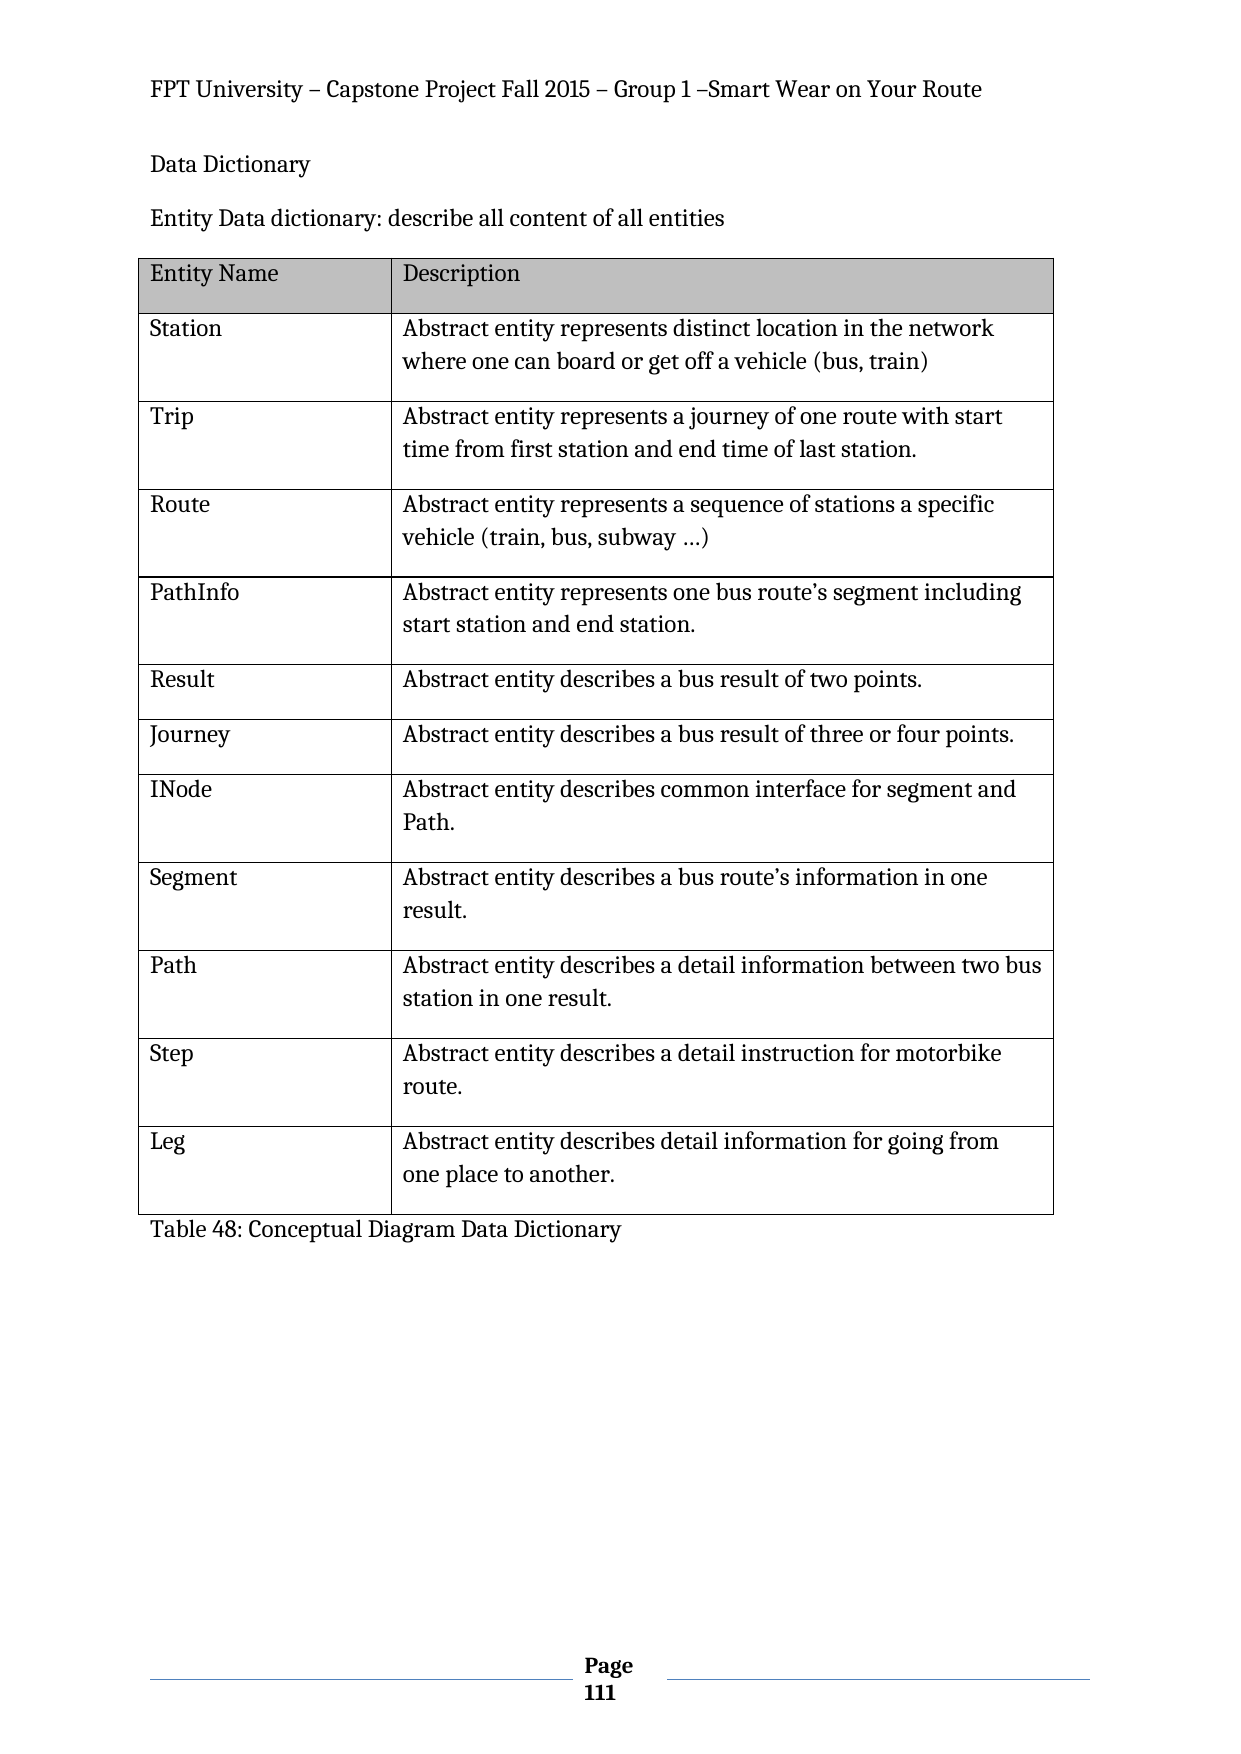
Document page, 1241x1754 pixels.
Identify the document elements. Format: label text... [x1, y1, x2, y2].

table_cell Abstract entity represents a sequence of stations a specific vehicle (train, bus, subway …) [392, 490, 1053, 576]
table_cell Abstract entity describes a bus result of two points. [392, 665, 1053, 719]
table_cell Abstract entity describes a detail information between two bus station in one result. [392, 951, 1053, 1038]
table_cell Station [139, 314, 391, 401]
table_cell Result [139, 665, 391, 719]
table_cell Step [139, 1039, 391, 1126]
table_header Entity Data dictionary: describe all content of all entities [139, 204, 1053, 258]
table_cell Trip [139, 402, 391, 488]
table_cell Abstract entity describes detail information for going from one place to another. [392, 1127, 1053, 1214]
table_cell Abstract entity describes common interface for segment and Path. [392, 775, 1053, 862]
table_cell Abstract entity describes a bus result of three or four points. [392, 720, 1053, 774]
table_cell INode [139, 775, 391, 862]
table_cell Leg [139, 1127, 391, 1214]
table_cell Abstract entity represents a journey of one route with start time from first station and end time of last station. [392, 402, 1053, 488]
table_cell Entity Name [139, 259, 391, 313]
table_cell Abstract entity represents one bus route’s segment including start station and end station. [392, 578, 1053, 664]
table_cell Segment [139, 863, 391, 950]
table_cell PathInfo [139, 578, 391, 664]
table_cell Abstract entity represents distinct location in the network where one can board or get off a vehicle (bus, train) [392, 314, 1053, 401]
table_cell Abstract entity describes a detail instruction for motorbike route. [392, 1039, 1053, 1126]
table_cell Route [139, 490, 391, 576]
text Data Dictionary [150, 150, 1090, 179]
table_cell Description [392, 259, 1053, 313]
table_cell Journey [139, 720, 391, 774]
table_cell Abstract entity describes a bus route’s information in one result. [392, 863, 1053, 950]
table_cell Path [139, 951, 391, 1038]
